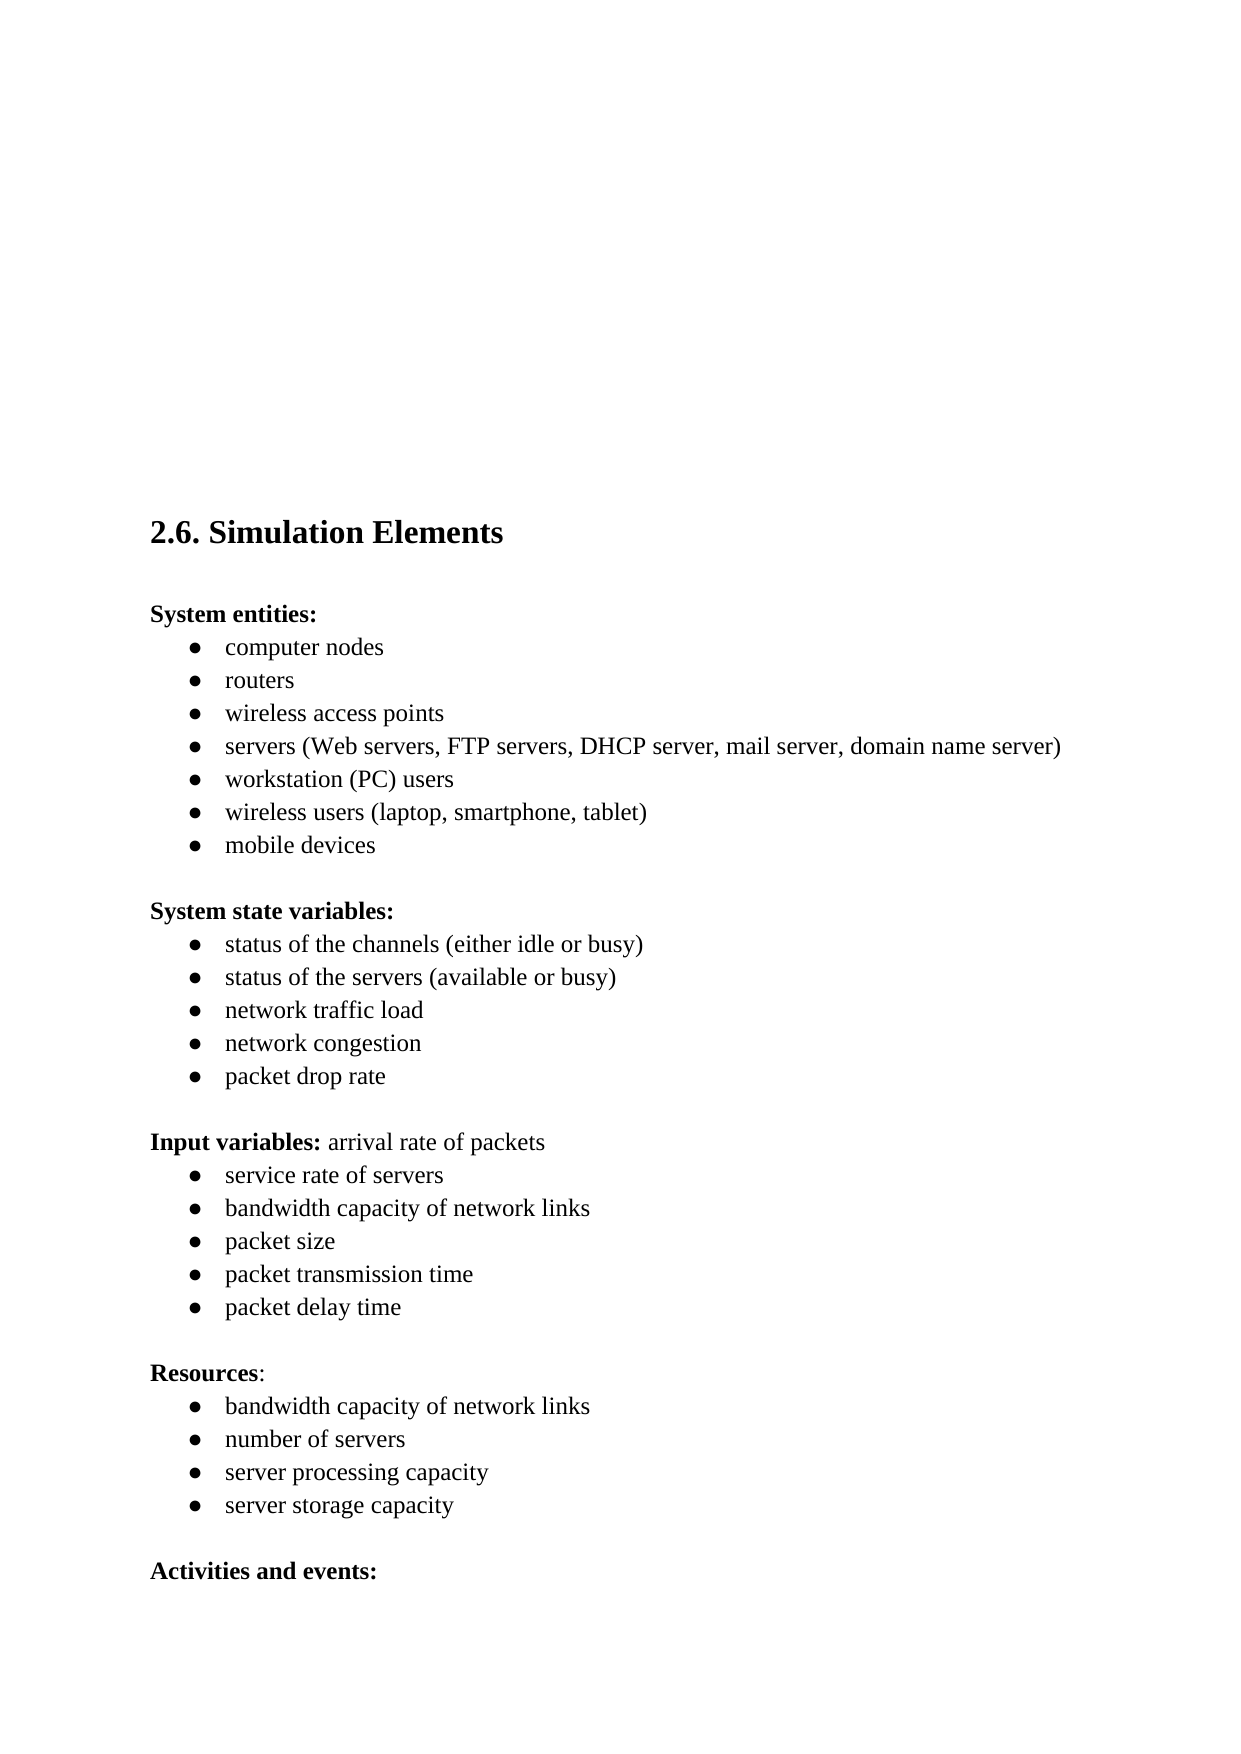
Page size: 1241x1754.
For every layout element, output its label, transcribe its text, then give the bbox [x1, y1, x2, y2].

list wireless access points [187, 698, 1090, 727]
list packet drop rate [187, 1061, 1090, 1090]
list status of the channels (either idle or busy) [187, 929, 1090, 958]
text Input variables: arrival rate of packets [150, 1127, 1090, 1156]
text Resources: [150, 1358, 1090, 1387]
list routers [187, 665, 1090, 694]
list packet size [187, 1226, 1090, 1255]
list wireless users (laptop, smartphone, tablet) [187, 797, 1090, 826]
list number of servers [187, 1424, 1090, 1453]
subtitle 2.6. Simulation Elements [150, 512, 1090, 550]
list status of the servers (available or busy) [187, 962, 1090, 991]
list network congestion [187, 1028, 1090, 1057]
list bandwidth capacity of network links [187, 1391, 1090, 1420]
list mobile devices [187, 830, 1090, 859]
text System state variables: [150, 896, 1090, 925]
list servers (Web servers, FTP servers, DHCP server, mail server, domain name server) [187, 731, 1090, 760]
list network traffic load [187, 995, 1090, 1024]
list packet delay time [187, 1292, 1090, 1321]
text System entities: [150, 599, 1090, 628]
list bandwidth capacity of network links [187, 1193, 1090, 1222]
list service rate of servers [187, 1160, 1090, 1189]
list server storage capacity [187, 1490, 1090, 1519]
list server processing capacity [187, 1457, 1090, 1486]
text Activities and events: [150, 1556, 1090, 1585]
list workstation (PC) users [187, 764, 1090, 793]
list computer nodes [187, 632, 1090, 661]
list packet transmission time [187, 1259, 1090, 1288]
